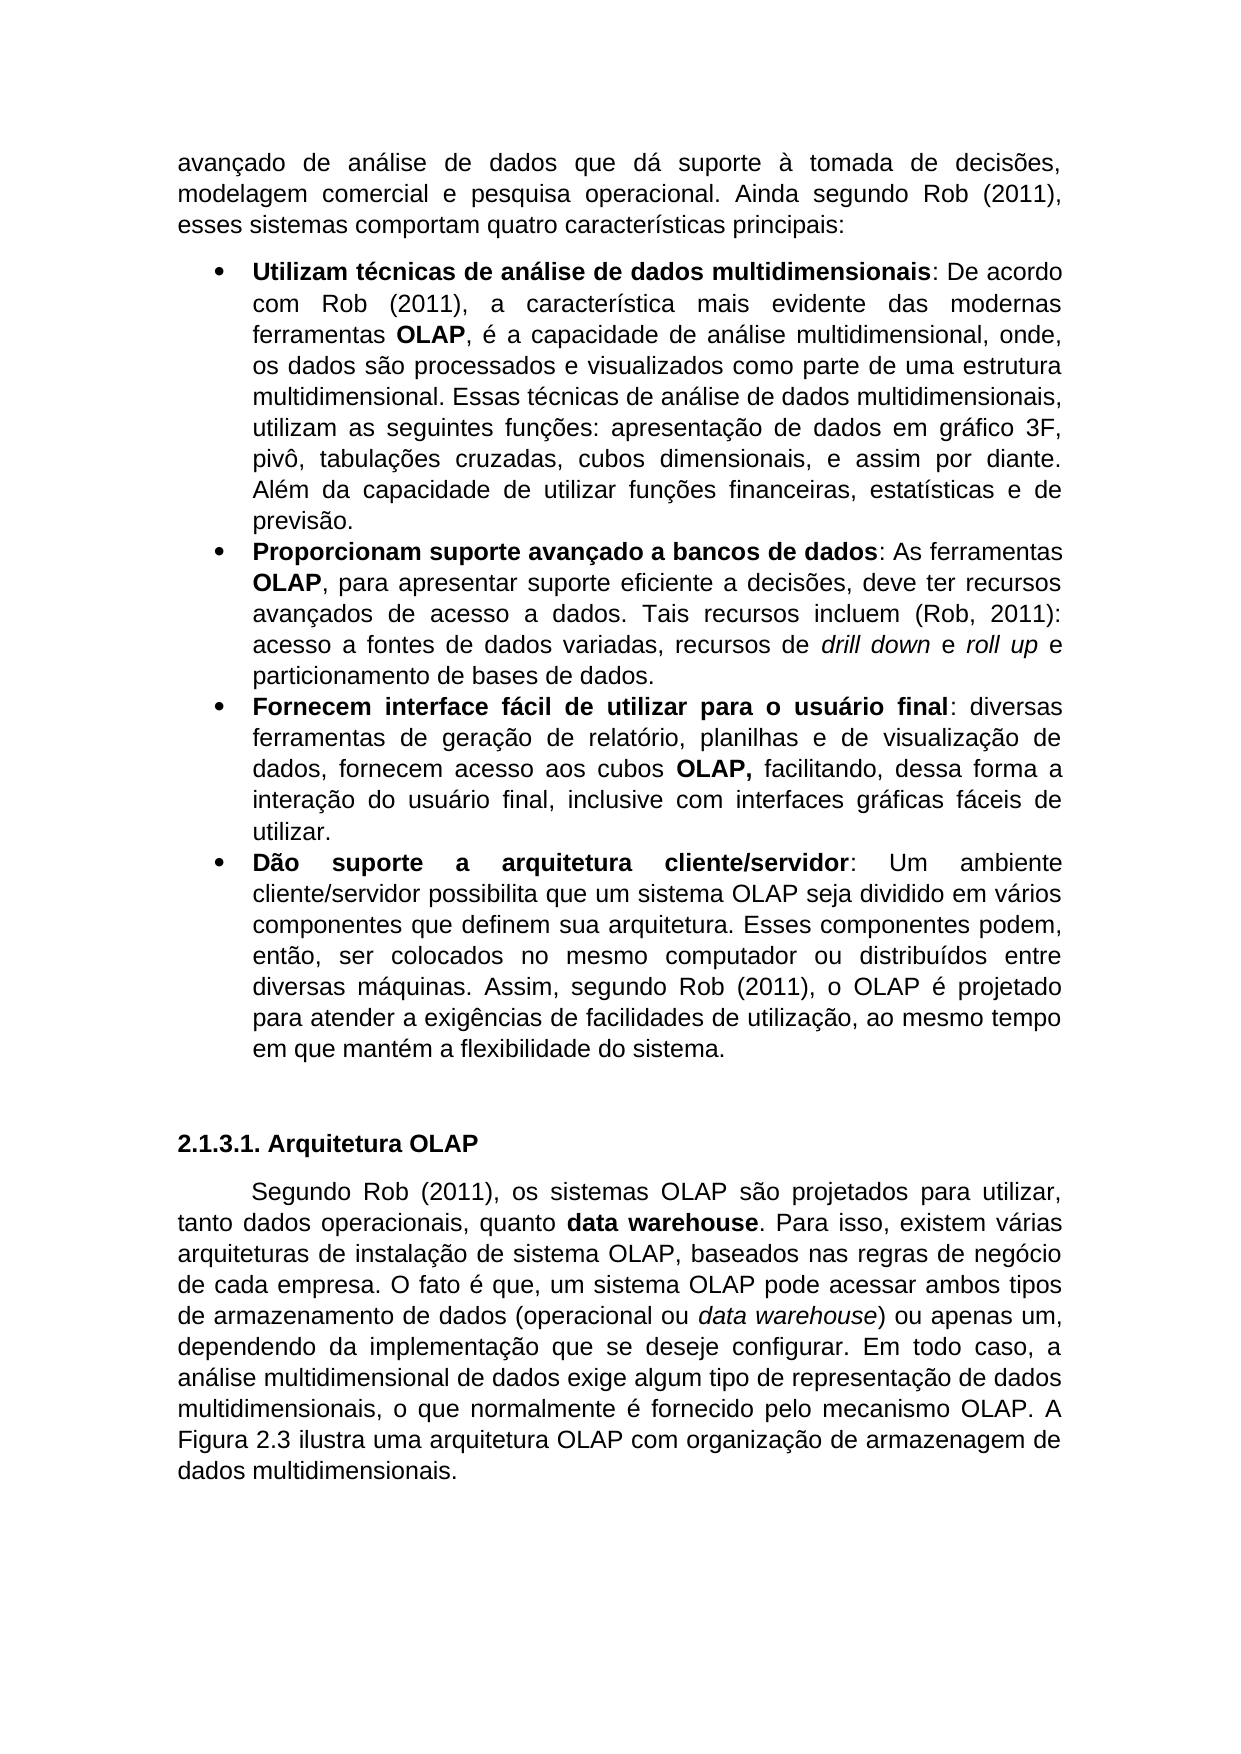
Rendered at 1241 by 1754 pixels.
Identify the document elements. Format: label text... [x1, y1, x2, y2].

list Dão suporte a arquitetura cliente/servidor: Um ambiente cliente/servidor possibilita que um sistema OLAP seja dividido em vários componentes que definem sua arquitetura. Esses componentes podem, então, ser colocados no mesmo computador ou distribuídos entre diversas máquinas. Assim, segundo Rob (2011), o OLAP é projetado para atender a exigências de facilidades de utilização, ao mesmo tempo em que mantém a flexibilidade do sistema. [215, 847, 1063, 1063]
list Fornecem interface fácil de utilizar para o usuário final: diversas ferramentas de geração de relatório, planilhas e de visualização de dados, fornecem acesso aos cubos OLAP, facilitando, dessa forma a interação do usuário final, inclusive com interfaces gráficas fáceis de utilizar. [215, 692, 1063, 845]
text Segundo Rob (2011), os sistemas OLAP são projetados para utilizar, tanto dados operacionais, quanto data warehouse. Para isso, existem várias arquiteturas de instalação de sistema OLAP, baseados nas regras de negócio de cada empresa. O fato é que, um sistema OLAP pode acessar ambos tipos de armazenamento de dados (operacional ou data warehouse) ou apenas um, dependendo da implementação que se deseje configurar. Em todo caso, a análise multidimensional de dados exige algum tipo de representação de dados multidimensionais, o que normalmente é fornecido pelo mecanismo OLAP. A Figura 2.3 ilustra uma arquitetura OLAP com organização de armazenagem de dados multidimensionais. [177, 1177, 1063, 1485]
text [177, 148, 1063, 238]
text 2.1.3.1. Arquitetura OLAP [177, 1129, 1063, 1158]
list Proporcionam suporte avançado a bancos de dados: As ferramentas OLAP, para apresentar suporte eficiente a decisões, deve ter recursos avançados de acesso a dados. Tais recursos incluem (Rob, 2011): acesso a fontes de dados variadas, recursos de drill down e roll up e particionamento de bases de dados. [215, 537, 1063, 690]
list Utilizam técnicas de análise de dados multidimensionais: De acordo com Rob (2011), a característica mais evidente das modernas ferramentas OLAP, é a capacidade de análise multidimensional, onde, os dados são processados e visualizados como parte de uma estrutura multidimensional. Essas técnicas de análise de dados multidimensionais, utilizam as seguintes funções: apresentação de dados em gráfico 3F, pivô, tabulações cruzadas, cubos dimensionais, e assim por diante. Além da capacidade de utilizar funções financeiras, estatísticas e de previsão. [215, 257, 1063, 534]
